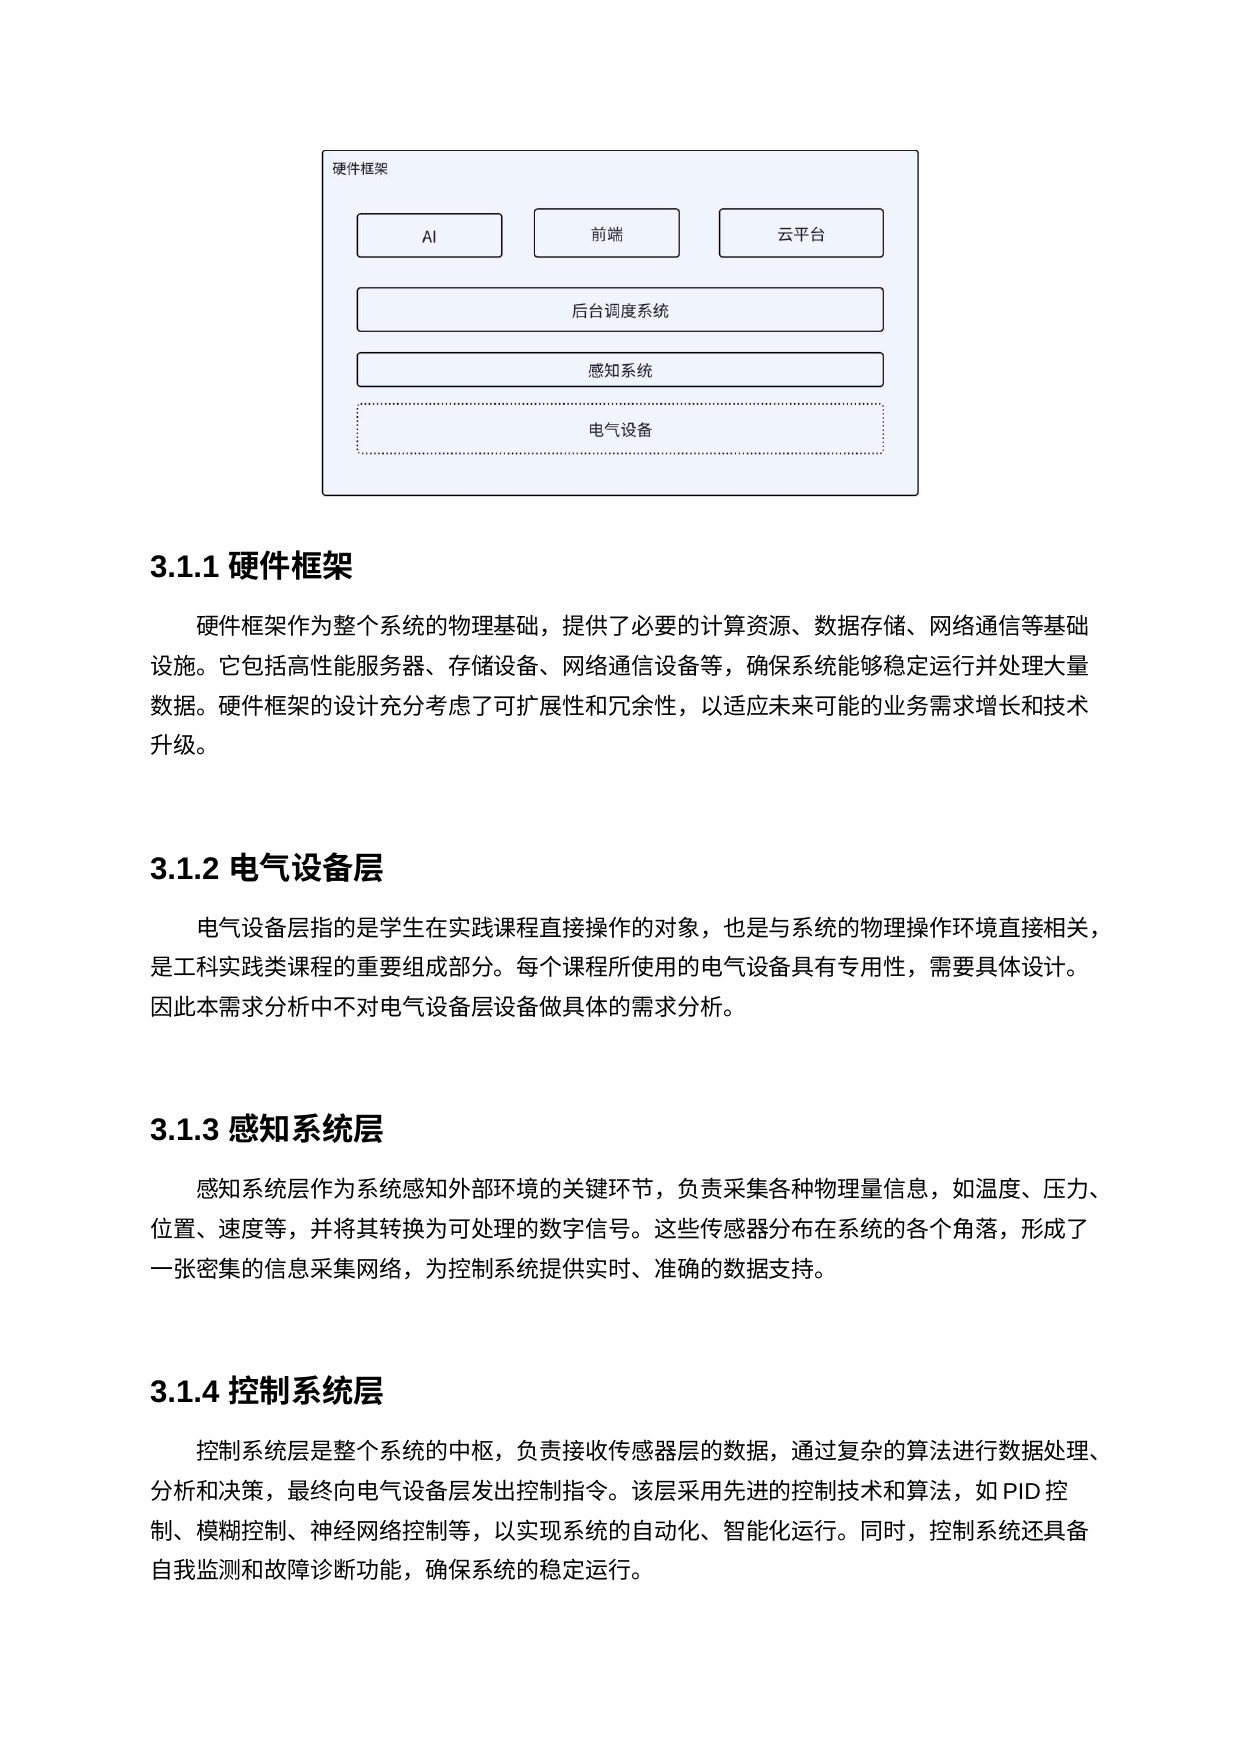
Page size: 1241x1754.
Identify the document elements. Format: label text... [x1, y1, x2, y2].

text 感知系统层作为系统感知外部环境的关键环节，负责采集各种物理量信息，如温度、压力、位置、速度等，并将其转换为可处理的数字信号。这些传感器分布在系统的各个角落，形成了一张密集的信息采集网络，为控制系统提供实时、准确的数据支持。 [150, 1171, 1090, 1284]
text 3.1.2 电气设备层 [150, 843, 1090, 888]
text 电气设备层指的是学生在实践课程直接操作的对象，也是与系统的物理操作环境直接相关，是工科实践类课程的重要组成部分。每个课程所使用的电气设备具有专用性，需要具体设计。因此本需求分析中不对电气设备层设备做具体的需求分析。 [150, 909, 1090, 1022]
text 3.1.3 感知系统层 [150, 1104, 1090, 1150]
picture [188, 150, 1052, 505]
text 控制系统层是整个系统的中枢，负责接收传感器层的数据，通过复杂的算法进行数据处理、分析和决策，最终向电气设备层发出控制指令。该层采用先进的控制技术和算法，如PID控制、模糊控制、神经网络控制等，以实现系统的自动化、智能化运行。同时，控制系统还具备自我监测和故障诊断功能，确保系统的稳定运行。 [150, 1433, 1090, 1586]
text 硬件框架作为整个系统的物理基础，提供了必要的计算资源、数据存储、网络通信等基础设施。它包括高性能服务器、存储设备、网络通信设备等，确保系统能够稳定运行并处理大量数据。硬件框架的设计充分考虑了可扩展性和冗余性，以适应未来可能的业务需求增长和技术升级。 [150, 608, 1090, 761]
text 3.1.1 硬件框架 [150, 541, 1090, 586]
text 3.1.4 控制系统层 [150, 1366, 1090, 1412]
